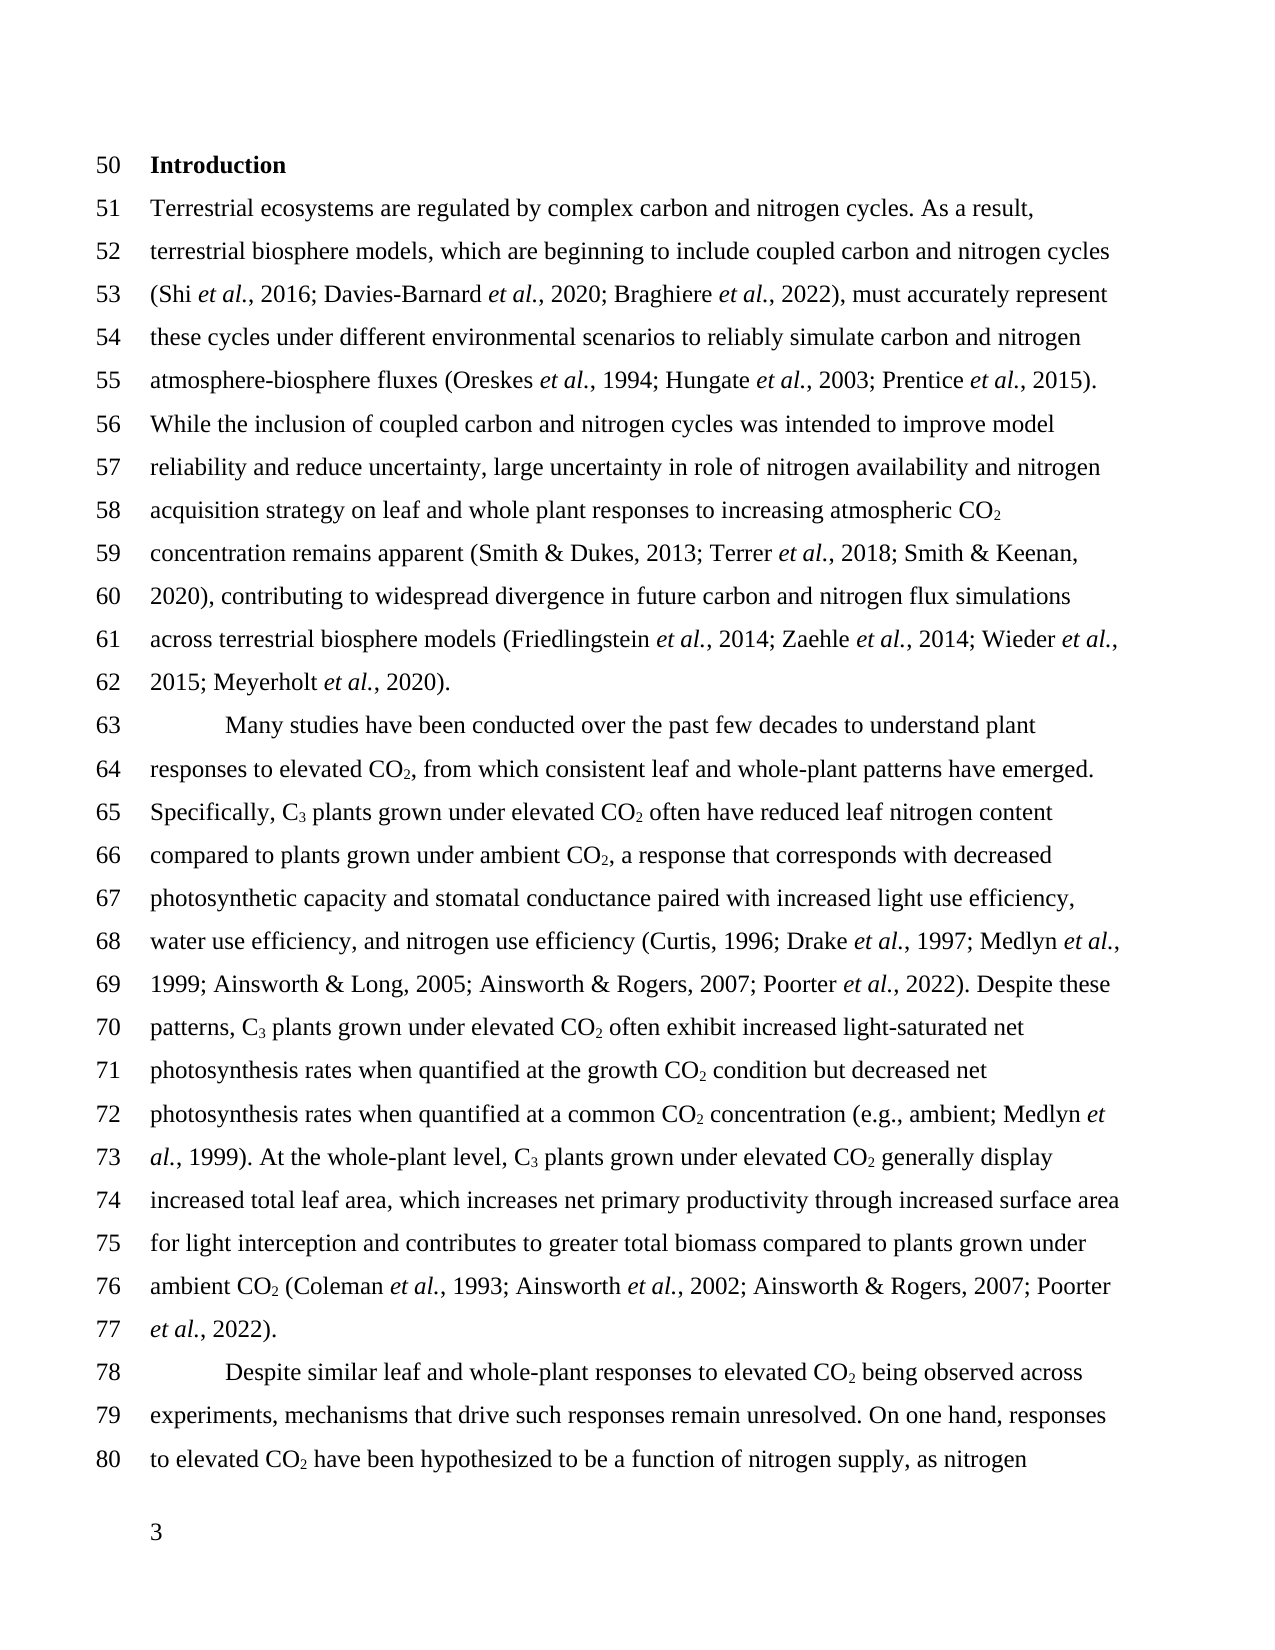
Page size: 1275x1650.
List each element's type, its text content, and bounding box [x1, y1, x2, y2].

text Many studies have been conducted over the past few decades to understand plant responses to elevated CO2, from which consistent leaf and whole-plant patterns have emerged. Specifically, C3 plants grown under elevated CO2 often have reduced leaf nitrogen content compared to plants grown under ambient CO2, a response that corresponds with decreased photosynthetic capacity and stomatal conductance paired with increased light use efficiency, water use efficiency, and nitrogen use efficiency (Curtis, 1996; Drake et al., 1997; Medlyn et al., 1999; Ainsworth & Long, 2005; Ainsworth & Rogers, 2007; Poorter et al., 2022). Despite these patterns, C3 plants grown under elevated CO2 often exhibit increased light-saturated net photosynthesis rates when quantified at the growth CO2 condition but decreased net photosynthesis rates when quantified at a common CO2 concentration (e.g., ambient; Medlyn et al., 1999). At the whole-plant level, C3 plants grown under elevated CO2 generally display increased total leaf area, which increases net primary productivity through increased surface area for light interception and contributes to greater total biomass compared to plants grown under ambient CO2 (Coleman et al., 1993; Ainsworth et al., 2002; Ainsworth & Rogers, 2007; Poorter et al., 2022). [150, 711, 1125, 1343]
text Introduction [150, 150, 1125, 179]
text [150, 1357, 1125, 1472]
text Terrestrial ecosystems are regulated by complex carbon and nitrogen cycles. As a result, terrestrial biosphere models, which are beginning to include coupled carbon and nitrogen cycles (Shi et al., 2016; Davies-Barnard et al., 2020; Braghiere et al., 2022), must accurately represent these cycles under different environmental scenarios to reliably simulate carbon and nitrogen atmosphere-biosphere fluxes (Oreskes et al., 1994; Hungate et al., 2003; Prentice et al., 2015). While the inclusion of coupled carbon and nitrogen cycles was intended to improve model reliability and reduce uncertainty, large uncertainty in role of nitrogen availability and nitrogen acquisition strategy on leaf and whole plant responses to increasing atmospheric CO2 concentration remains apparent (Smith & Dukes, 2013; Terrer et al., 2018; Smith & Keenan, 2020), contributing to widespread divergence in future carbon and nitrogen flux simulations across terrestrial biosphere models (Friedlingstein et al., 2014; Zaehle et al., 2014; Wieder et al., 2015; Meyerholt et al., 2020). [150, 193, 1125, 696]
